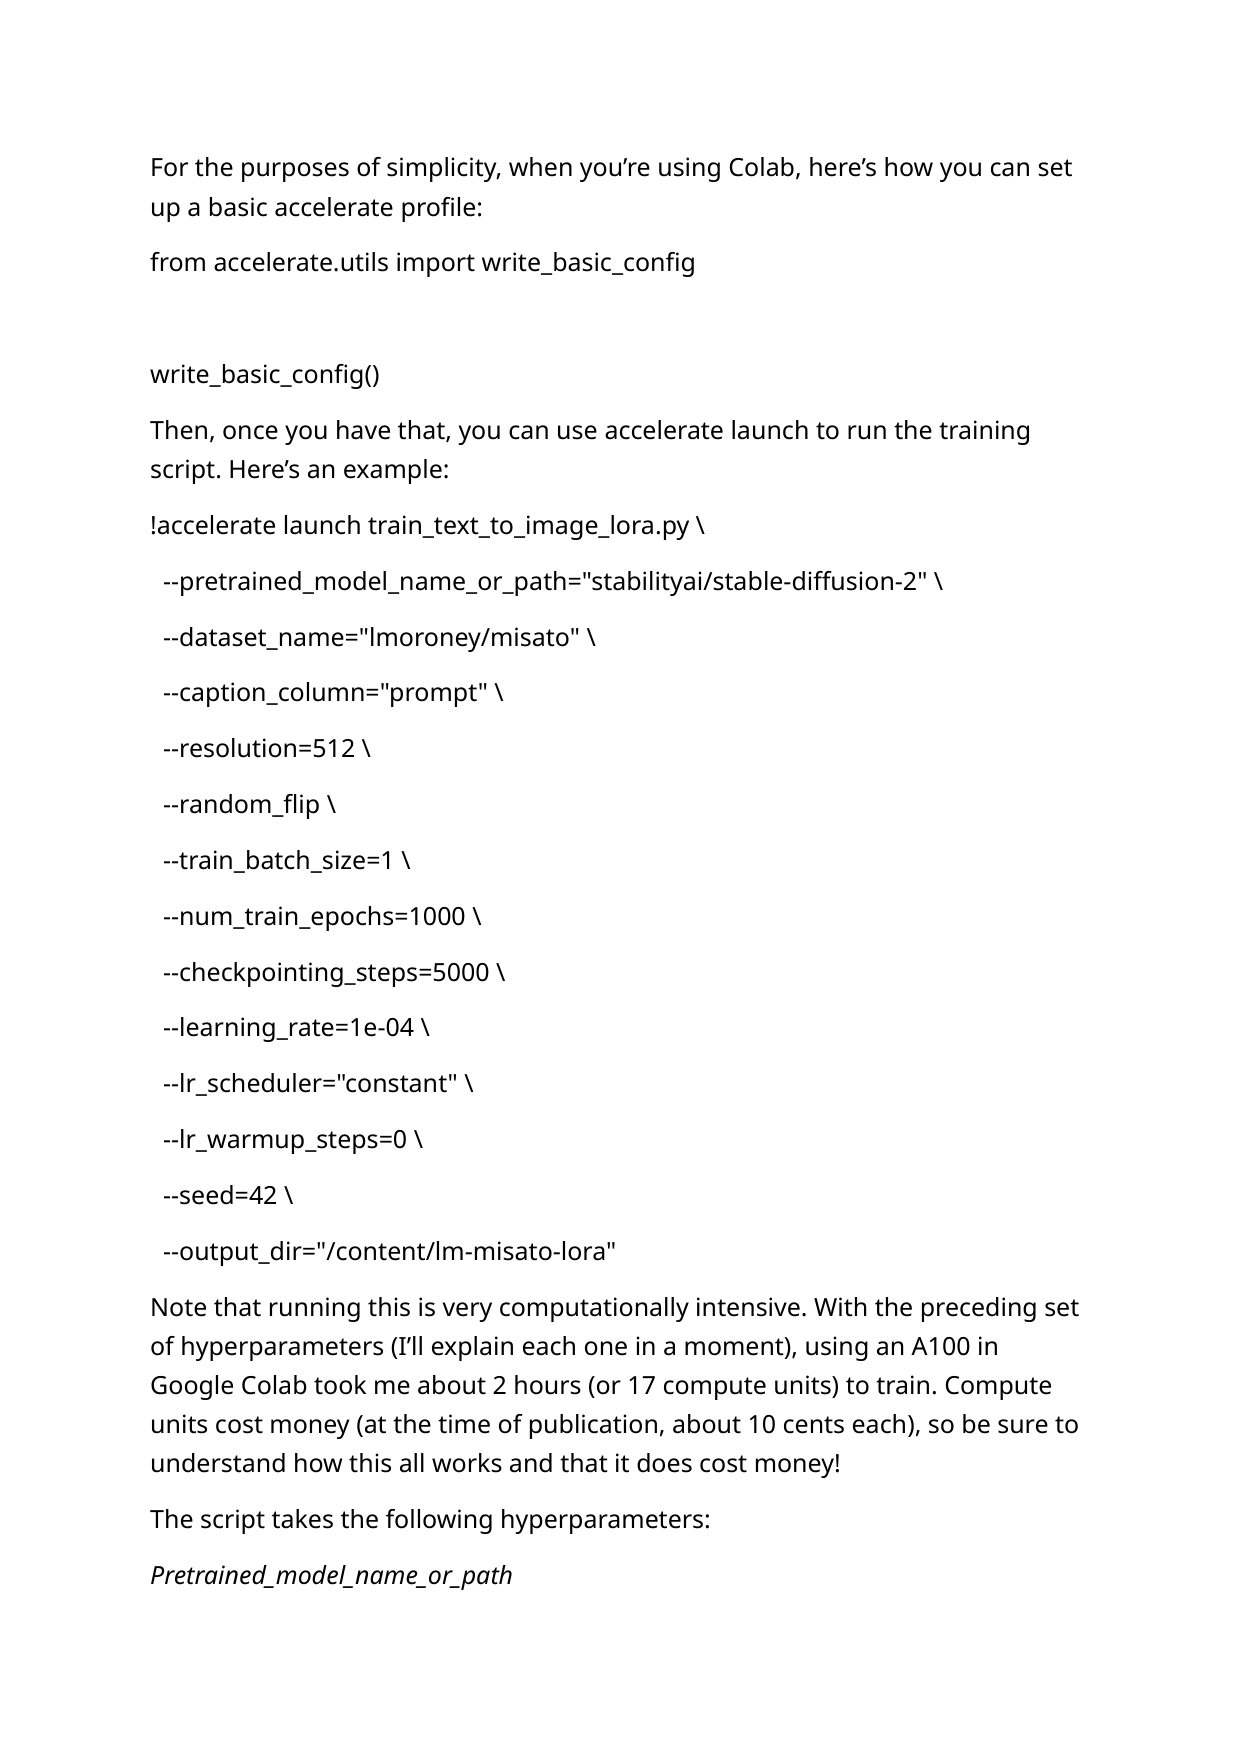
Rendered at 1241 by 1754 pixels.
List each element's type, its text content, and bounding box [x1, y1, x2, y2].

text --lr_scheduler="constant" \ [150, 1066, 1090, 1100]
text Pretrained_model_name_or_path [150, 1557, 1090, 1592]
text --checkpointing_steps=5000 \ [150, 954, 1090, 988]
text write_basic_config() [150, 357, 1090, 391]
text --dataset_name="lmoroney/misato" \ [150, 619, 1090, 653]
text --pretrained_model_name_or_path="stabilityai/stable-diffusion-2" \ [150, 563, 1090, 597]
text --seed=42 \ [150, 1177, 1090, 1212]
text !accelerate launch train_text_to_image_lora.py \ [150, 507, 1090, 542]
text from accelerate.utils import write_basic_config [150, 245, 1090, 279]
text --train_batch_size=1 \ [150, 842, 1090, 877]
text --lr_warmup_steps=0 \ [150, 1122, 1090, 1156]
text --num_train_epochs=1000 \ [150, 898, 1090, 932]
text --output_dir="/content/lm-misato-lora" [150, 1233, 1090, 1267]
text Note that running this is very computationally intensive. With the preceding set of hyperparameters (I’ll explain each one in a moment), using an A100 in Google Colab took me about 2 hours (or 17 compute units) to train. Compute units cost money (at the time of publication, about 10 cents each), so be sure to understand how this all works and that it does cost money! [150, 1289, 1090, 1480]
text --learning_rate=1e-04 \ [150, 1010, 1090, 1044]
text For the purposes of simplicity, when you’re using Colab, here’s how you can set up a basic accelerate profile: [150, 150, 1090, 223]
text --caption_column="prompt" \ [150, 675, 1090, 709]
text The script takes the following hyperparameters: [150, 1502, 1090, 1536]
text Then, once you have that, you can use accelerate launch to run the training script. Here’s an example: [150, 412, 1090, 486]
text --resolution=512 \ [150, 731, 1090, 765]
text --random_flip \ [150, 787, 1090, 821]
